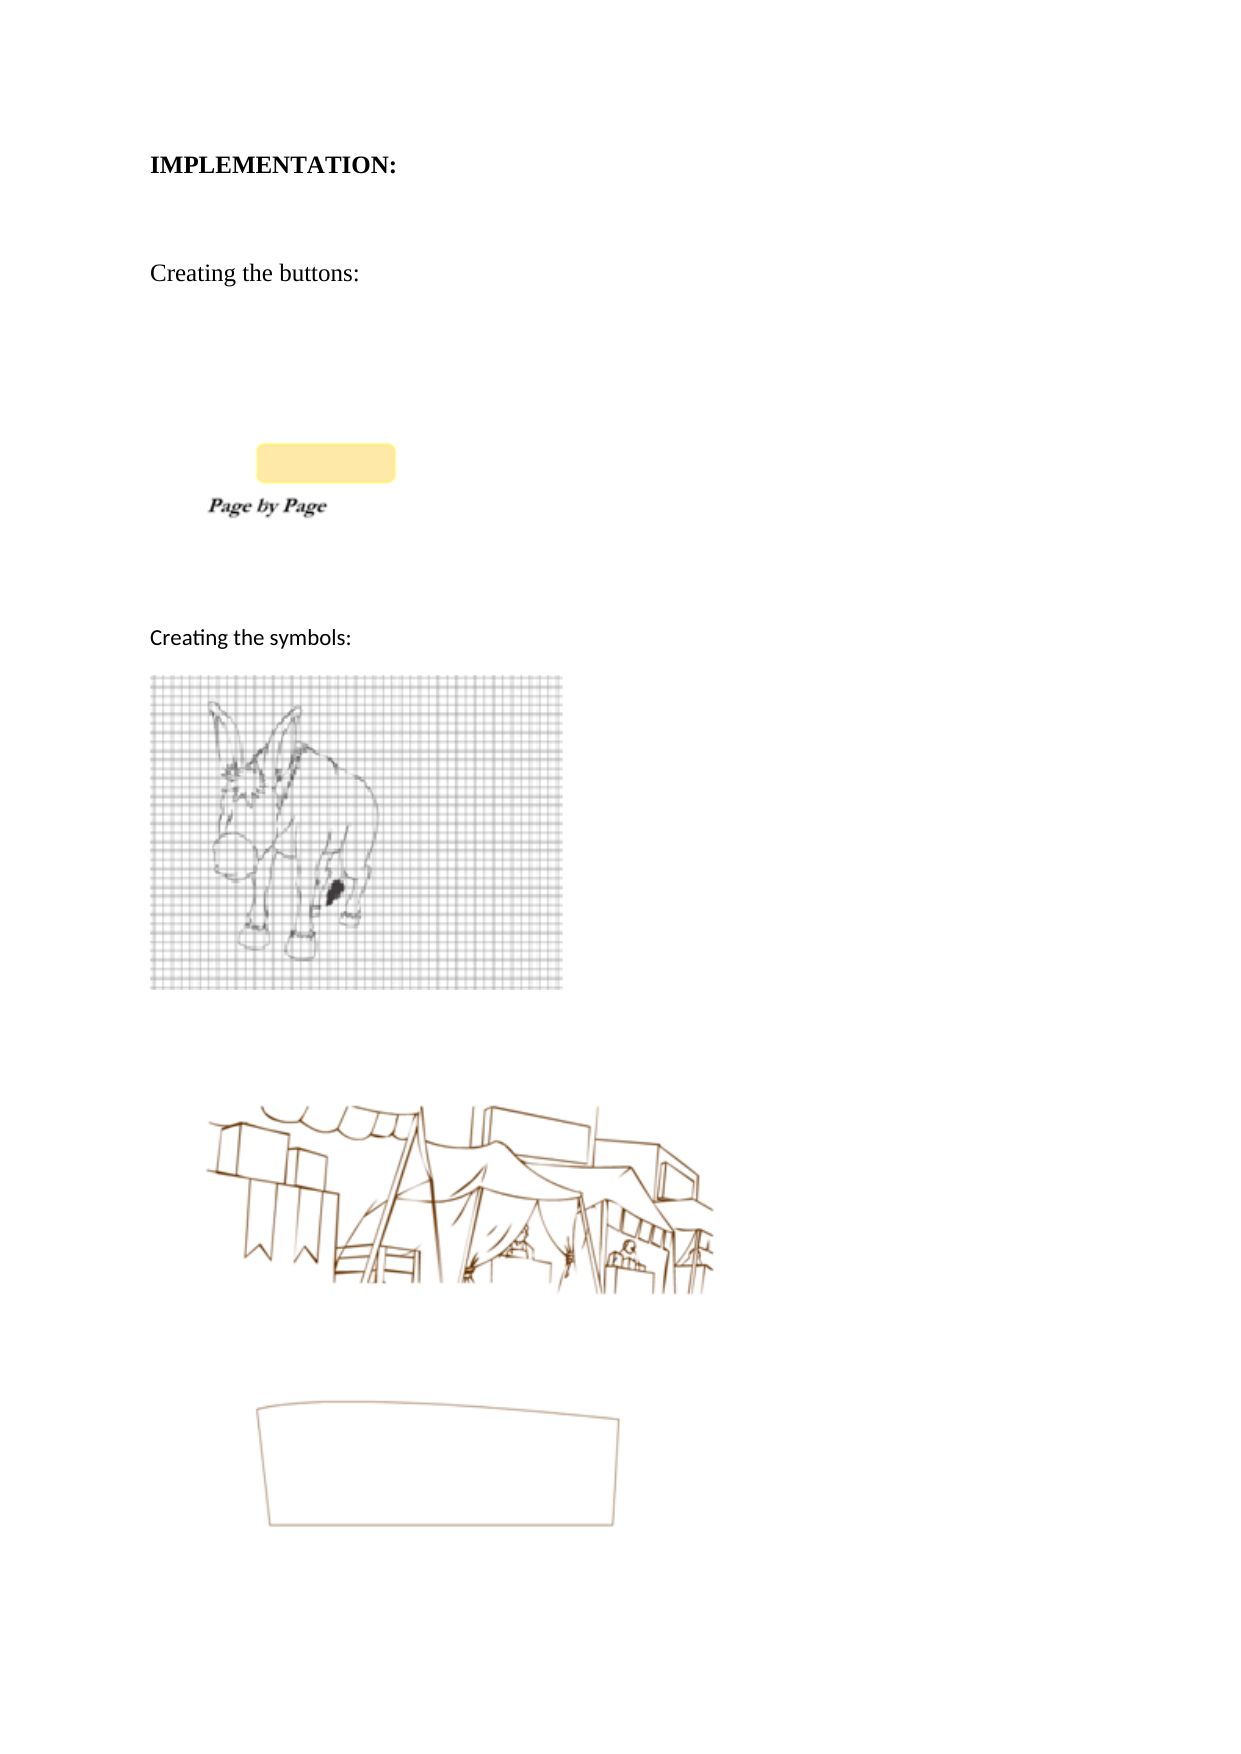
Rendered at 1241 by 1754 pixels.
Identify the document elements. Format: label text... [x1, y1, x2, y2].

text IMPLEMENTATION: [150, 150, 1090, 179]
picture [150, 365, 489, 598]
picture [150, 1068, 748, 1318]
text Creating the symbols: [150, 623, 1090, 651]
picture [150, 675, 563, 990]
text Creating the buttons: [150, 258, 1090, 286]
picture [150, 1395, 712, 1585]
